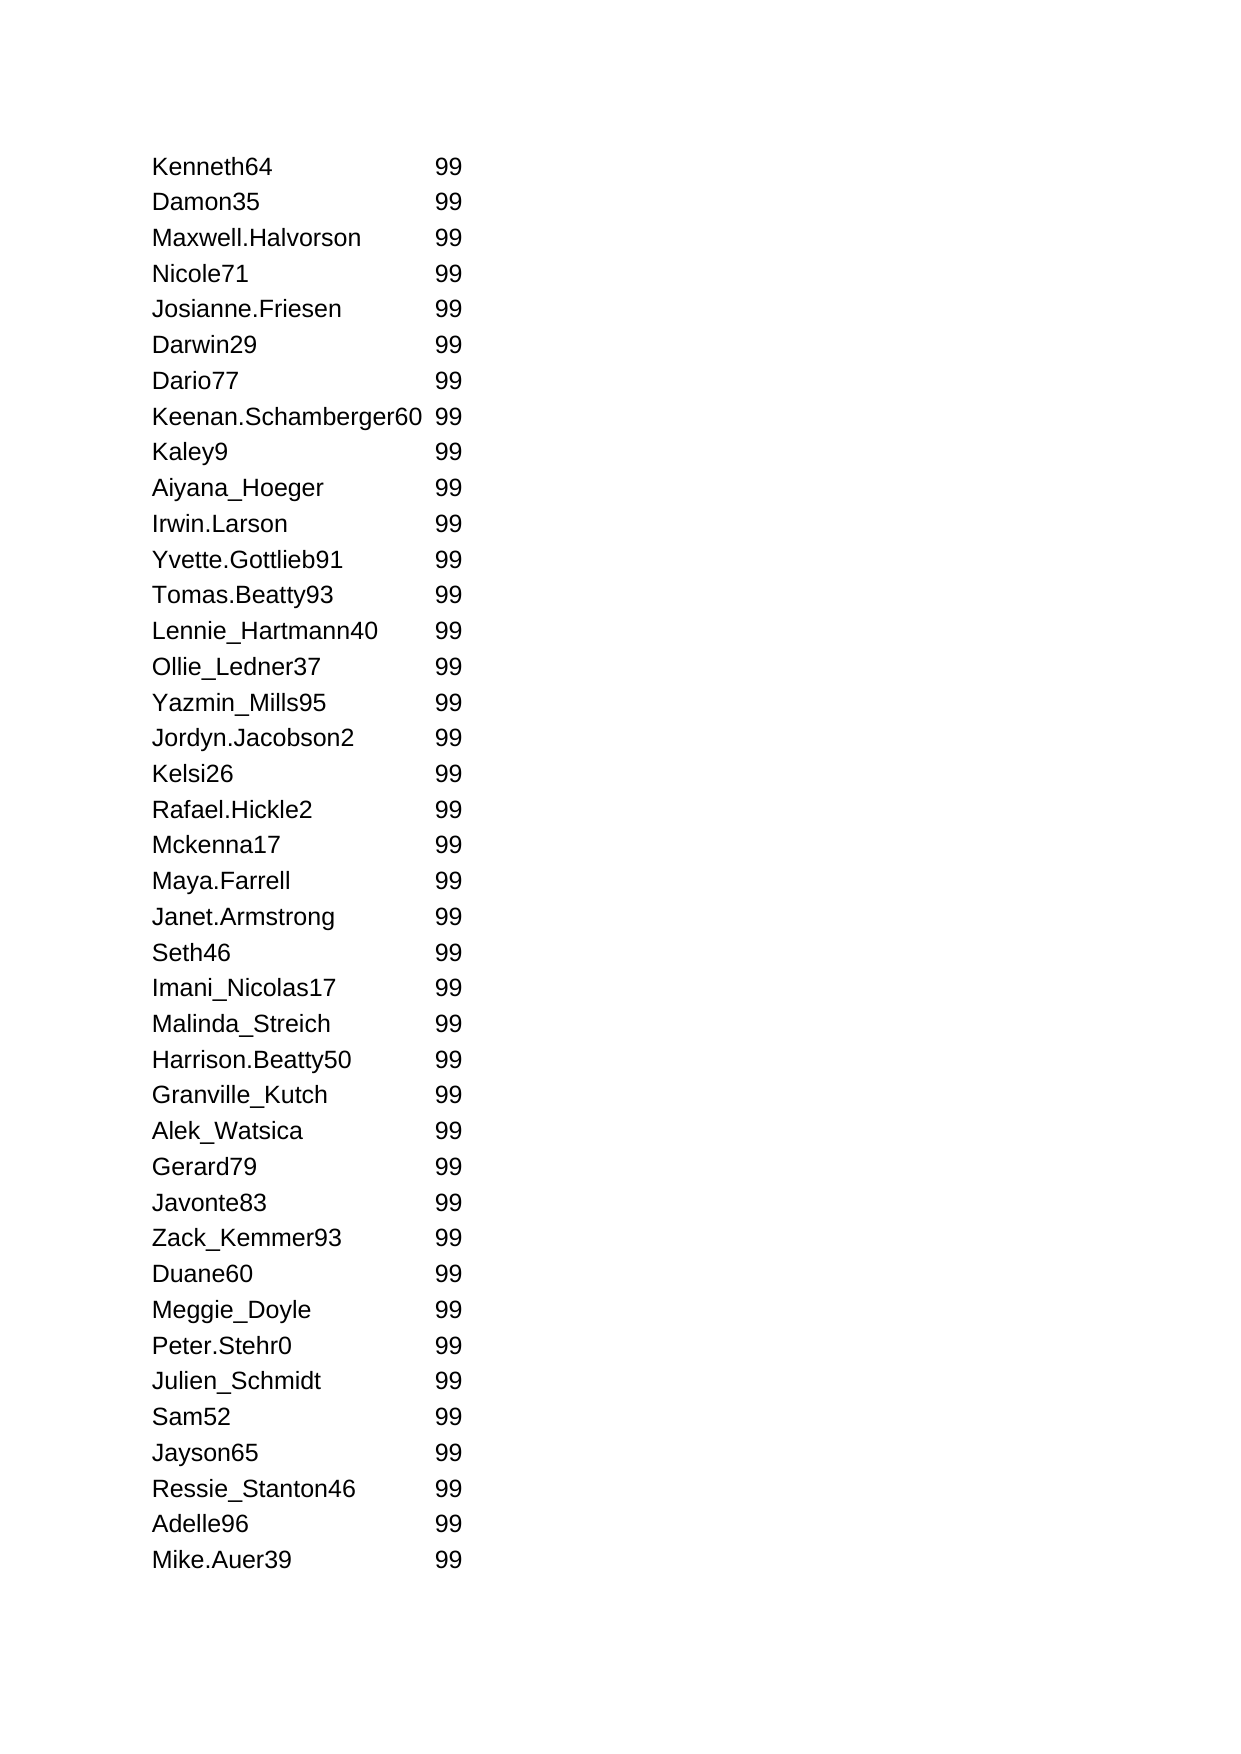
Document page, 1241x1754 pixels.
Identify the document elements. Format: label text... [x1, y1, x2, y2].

table_cell Mike.Auer39 [150, 1544, 433, 1579]
table_cell 99 [433, 1115, 538, 1150]
table_cell 99 [433, 1544, 538, 1579]
table_cell Alek_Watsica [150, 1115, 433, 1150]
table_cell 99 [433, 257, 538, 293]
table_cell Kelsi26 [150, 758, 433, 793]
table_cell 99 [433, 1329, 538, 1365]
table_cell Yazmin_Mills95 [150, 686, 433, 722]
table_cell Julien_Schmidt [150, 1365, 433, 1401]
table_cell Jayson65 [150, 1436, 433, 1472]
table_cell 99 [433, 579, 538, 614]
table_cell 99 [433, 436, 538, 472]
table_cell 99 [433, 1258, 538, 1293]
table_cell 99 [433, 221, 538, 257]
table_cell Keenan.Schamberger60 [150, 400, 433, 436]
table_cell Peter.Stehr0 [150, 1329, 433, 1365]
table_cell Granville_Kutch [150, 1079, 433, 1115]
table_cell 99 [433, 865, 538, 900]
table_cell Yvette.Gottlieb91 [150, 543, 433, 579]
table_cell Tomas.Beatty93 [150, 579, 433, 614]
table_cell 99 [433, 615, 538, 650]
table_cell 99 [433, 1365, 538, 1401]
table_cell Damon35 [150, 186, 433, 221]
table_cell Ressie_Stanton46 [150, 1472, 433, 1508]
table_cell Zack_Kemmer93 [150, 1222, 433, 1258]
table_cell 99 [433, 936, 538, 972]
table_cell Gerard79 [150, 1150, 433, 1186]
table_cell Aiyana_Hoeger [150, 472, 433, 507]
table_cell Josianne.Friesen [150, 293, 433, 329]
table_cell Maya.Farrell [150, 865, 433, 900]
table_cell Dario77 [150, 364, 433, 400]
table_cell 99 [433, 650, 538, 686]
table_cell Sam52 [150, 1401, 433, 1436]
table_cell Nicole71 [150, 257, 433, 293]
table_cell 99 [433, 1436, 538, 1472]
table_cell 99 [433, 829, 538, 864]
table_cell 99 [433, 900, 538, 936]
table_cell 99 [433, 758, 538, 793]
table_cell 99 [433, 1186, 538, 1222]
table_cell Mckenna17 [150, 829, 433, 864]
table_cell 99 [433, 543, 538, 579]
table_cell 99 [433, 329, 538, 364]
table_cell Lennie_Hartmann40 [150, 615, 433, 650]
table_cell 99 [433, 686, 538, 722]
table_cell Rafael.Hickle2 [150, 793, 433, 829]
table_cell Duane60 [150, 1258, 433, 1293]
table_cell Javonte83 [150, 1186, 433, 1222]
table_cell 99 [433, 400, 538, 436]
table_cell 99 [433, 150, 538, 186]
table_cell Kaley9 [150, 436, 433, 472]
table_cell Kenneth64 [150, 150, 433, 186]
table_cell Harrison.Beatty50 [150, 1043, 433, 1079]
table_cell Imani_Nicolas17 [150, 972, 433, 1007]
table_cell 99 [433, 1222, 538, 1258]
table_cell Darwin29 [150, 329, 433, 364]
table_cell 99 [433, 1508, 538, 1543]
table_cell 99 [433, 472, 538, 507]
table_cell Maxwell.Halvorson [150, 221, 433, 257]
table_cell Ollie_Ledner37 [150, 650, 433, 686]
table_cell 99 [433, 1150, 538, 1186]
table_cell 99 [433, 1008, 538, 1043]
table_cell Malinda_Streich [150, 1008, 433, 1043]
table_cell Irwin.Larson [150, 507, 433, 543]
table_cell Adelle96 [150, 1508, 433, 1543]
table_cell Jordyn.Jacobson2 [150, 722, 433, 757]
table_cell 99 [433, 1472, 538, 1508]
table_cell Meggie_Doyle [150, 1293, 433, 1329]
table_cell 99 [433, 293, 538, 329]
table_cell Seth46 [150, 936, 433, 972]
table_cell 99 [433, 186, 538, 221]
table_cell 99 [433, 972, 538, 1007]
table_cell 99 [433, 507, 538, 543]
table_cell 99 [433, 364, 538, 400]
table_cell 99 [433, 1293, 538, 1329]
table_cell 99 [433, 722, 538, 757]
table_cell 99 [433, 1043, 538, 1079]
table_cell 99 [433, 1079, 538, 1115]
table_cell Janet.Armstrong [150, 900, 433, 936]
table_cell 99 [433, 1401, 538, 1436]
table_cell 99 [433, 793, 538, 829]
